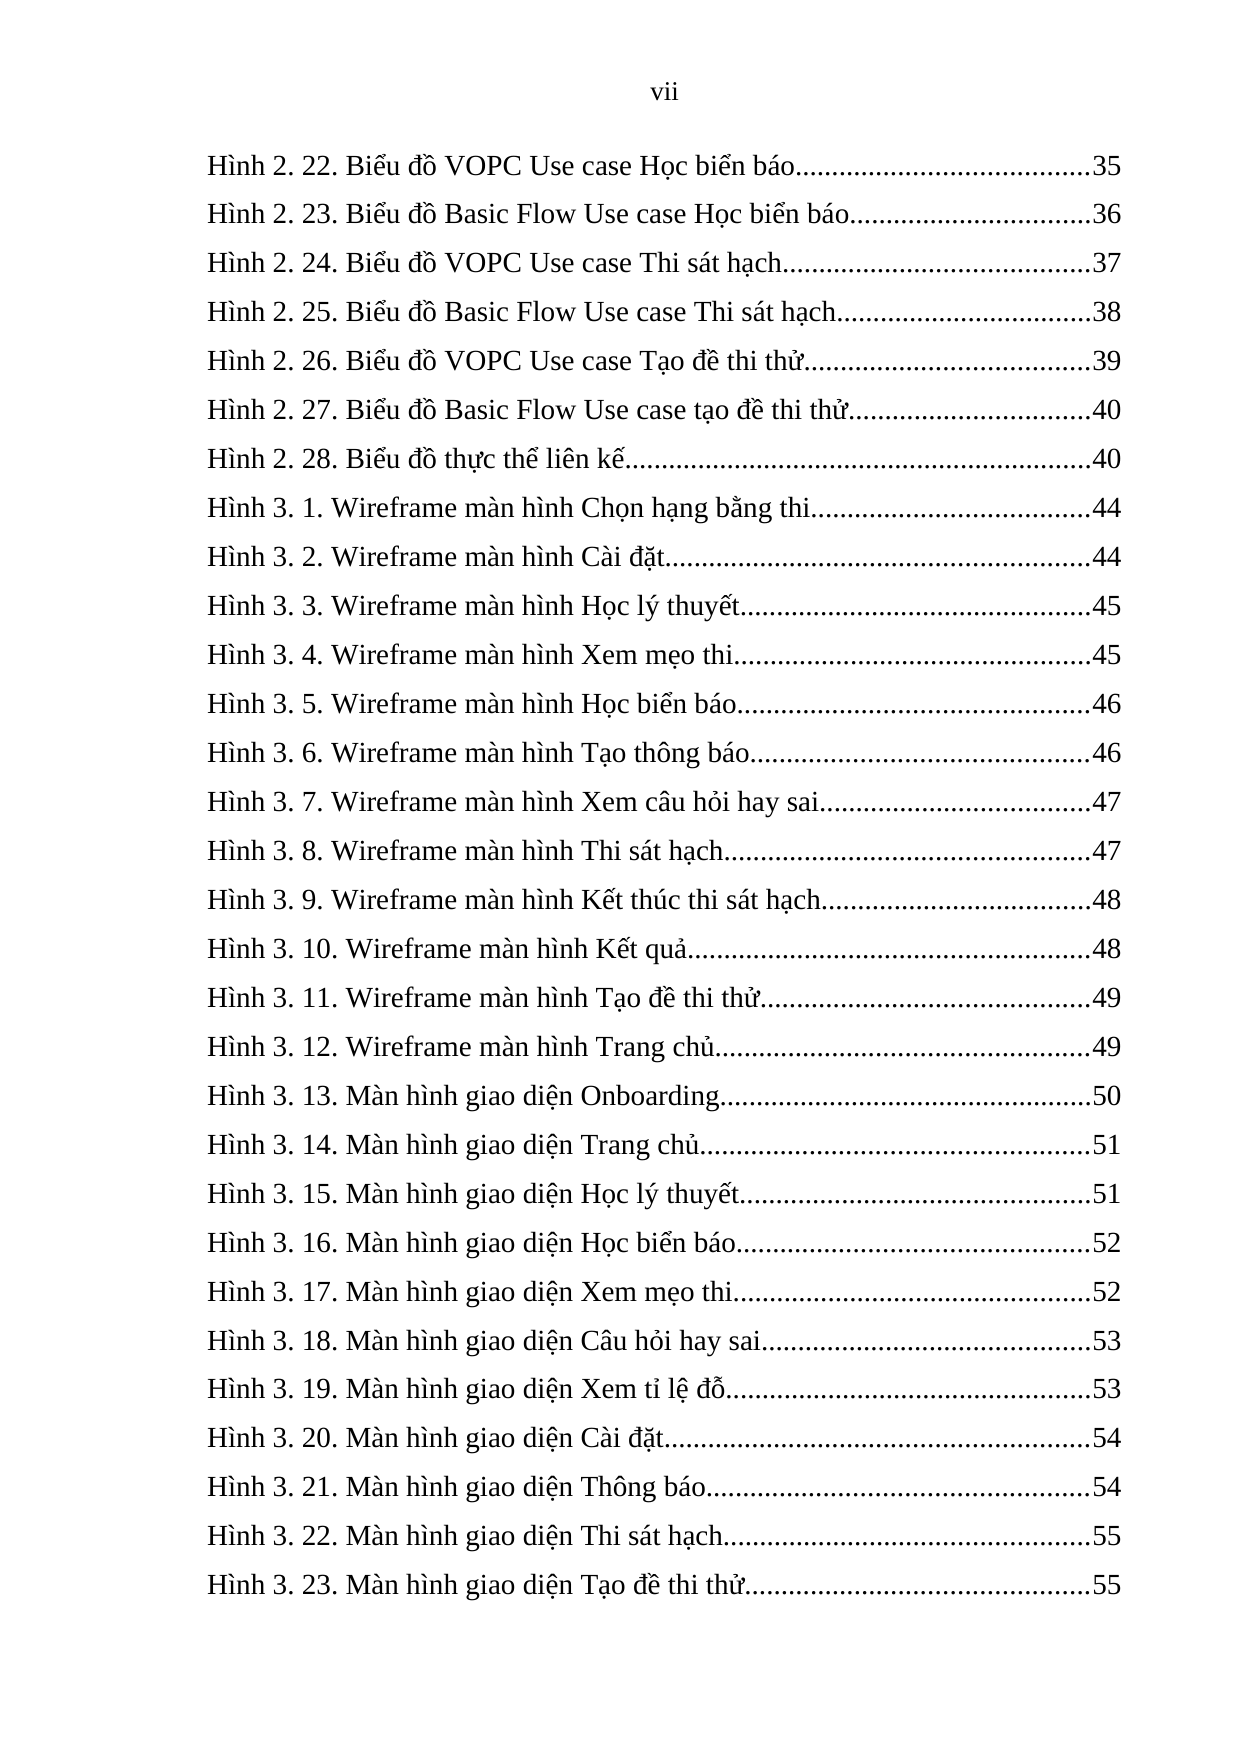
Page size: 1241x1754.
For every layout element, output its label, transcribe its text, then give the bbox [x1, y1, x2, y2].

text Hình 3. 11. Wireframe màn hình Tạo đề thi thử 49 [207, 980, 1122, 1013]
text Hình 3. 3. Wireframe màn hình Học lý thuyết 45 [207, 588, 1122, 622]
text Hình 3. 10. Wireframe màn hình Kết quả 48 [207, 931, 1122, 964]
text Hình 3. 9. Wireframe màn hình Kết thúc thi sát hạch 48 [207, 882, 1122, 916]
text Hình 3. 14. Màn hình giao diện Trang chủ 51 [207, 1127, 1122, 1160]
text Hình 3. 5. Wireframe màn hình Học biển báo 46 [207, 686, 1122, 720]
text Hình 3. 23. Màn hình giao diện Tạo đề thi thử 55 [207, 1567, 1122, 1601]
text Hình 2. 27. Biểu đồ Basic Flow Use case tạo đề thi thử 40 [207, 392, 1122, 426]
text Hình 2. 25. Biểu đồ Basic Flow Use case Thi sát hạch 38 [207, 294, 1122, 328]
text Hình 3. 4. Wireframe màn hình Xem mẹo thi 45 [207, 637, 1122, 671]
text Hình 3. 17. Màn hình giao diện Xem mẹo thi 52 [207, 1274, 1122, 1307]
text Hình 3. 21. Màn hình giao diện Thông báo 54 [207, 1469, 1122, 1503]
text Hình 3. 15. Màn hình giao diện Học lý thuyết 51 [207, 1176, 1122, 1209]
text Hình 2. 22. Biểu đồ VOPC Use case Học biển báo 35 [207, 148, 1122, 181]
text Hình 3. 6. Wireframe màn hình Tạo thông báo 46 [207, 735, 1122, 769]
text Hình 2. 24. Biểu đồ VOPC Use case Thi sát hạch 37 [207, 246, 1122, 279]
text Hình 3. 18. Màn hình giao diện Câu hỏi hay sai 53 [207, 1323, 1122, 1356]
text Hình 3. 12. Wireframe màn hình Trang chủ 49 [207, 1029, 1122, 1062]
text Hình 3. 7. Wireframe màn hình Xem câu hỏi hay sai 47 [207, 784, 1122, 818]
text Hình 3. 8. Wireframe màn hình Thi sát hạch 47 [207, 833, 1122, 867]
text Hình 3. 1. Wireframe màn hình Chọn hạng bằng thi 44 [207, 490, 1122, 524]
text Hình 2. 26. Biểu đồ VOPC Use case Tạo đề thi thử 39 [207, 343, 1122, 377]
text Hình 3. 2. Wireframe màn hình Cài đặt 44 [207, 539, 1122, 573]
text Hình 3. 19. Màn hình giao diện Xem tỉ lệ đỗ 53 [207, 1372, 1122, 1405]
text Hình 3. 22. Màn hình giao diện Thi sát hạch 55 [207, 1518, 1122, 1552]
text Hình 3. 16. Màn hình giao diện Học biển báo 52 [207, 1225, 1122, 1258]
text Hình 3. 20. Màn hình giao diện Cài đặt 54 [207, 1421, 1122, 1454]
text Hình 2. 23. Biểu đồ Basic Flow Use case Học biển báo 36 [207, 197, 1122, 230]
text Hình 2. 28. Biểu đồ thực thể liên kế 40 [207, 441, 1122, 475]
text Hình 3. 13. Màn hình giao diện Onboarding 50 [207, 1078, 1122, 1111]
